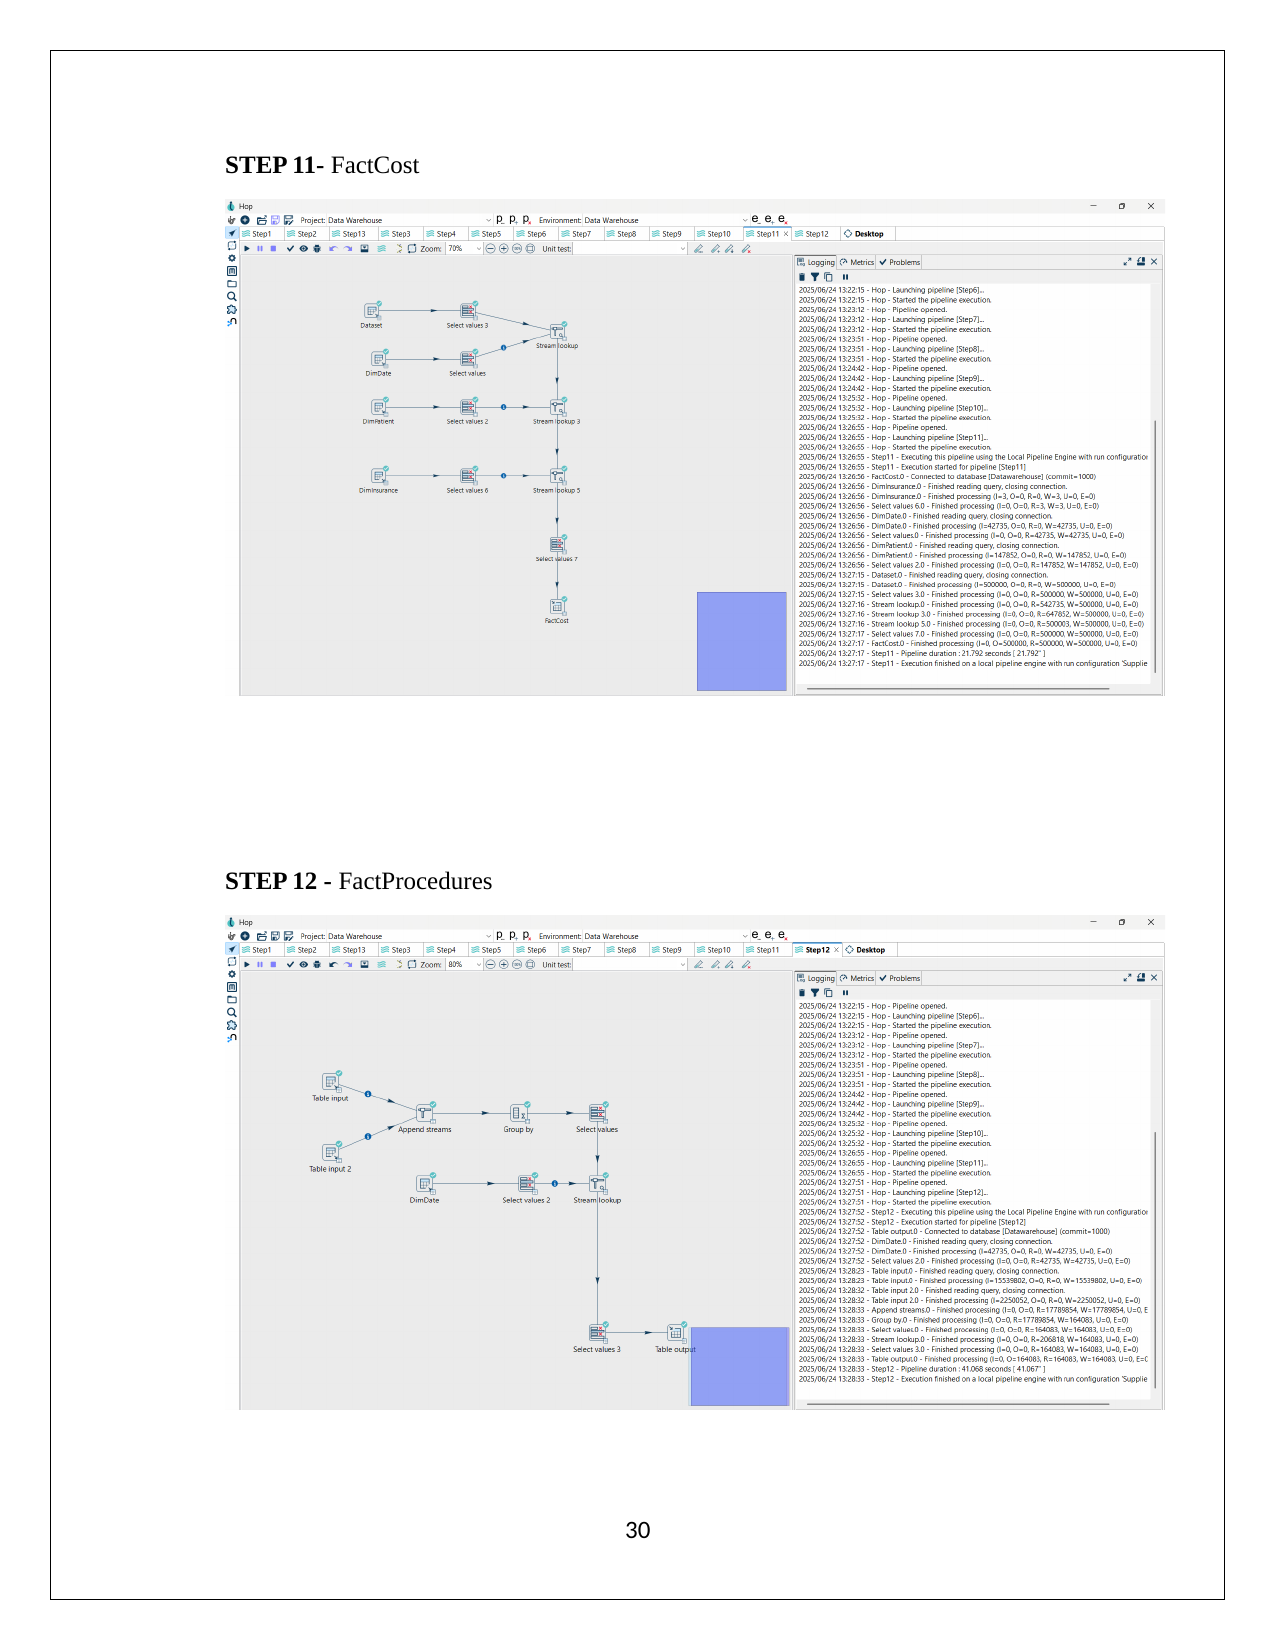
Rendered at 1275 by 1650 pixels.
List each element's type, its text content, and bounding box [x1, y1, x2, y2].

picture [225, 199, 1166, 696]
text STEP 11- FactCost [225, 150, 1125, 179]
text STEP 12 - FactProcedures [225, 866, 1125, 894]
picture [225, 915, 1166, 1410]
